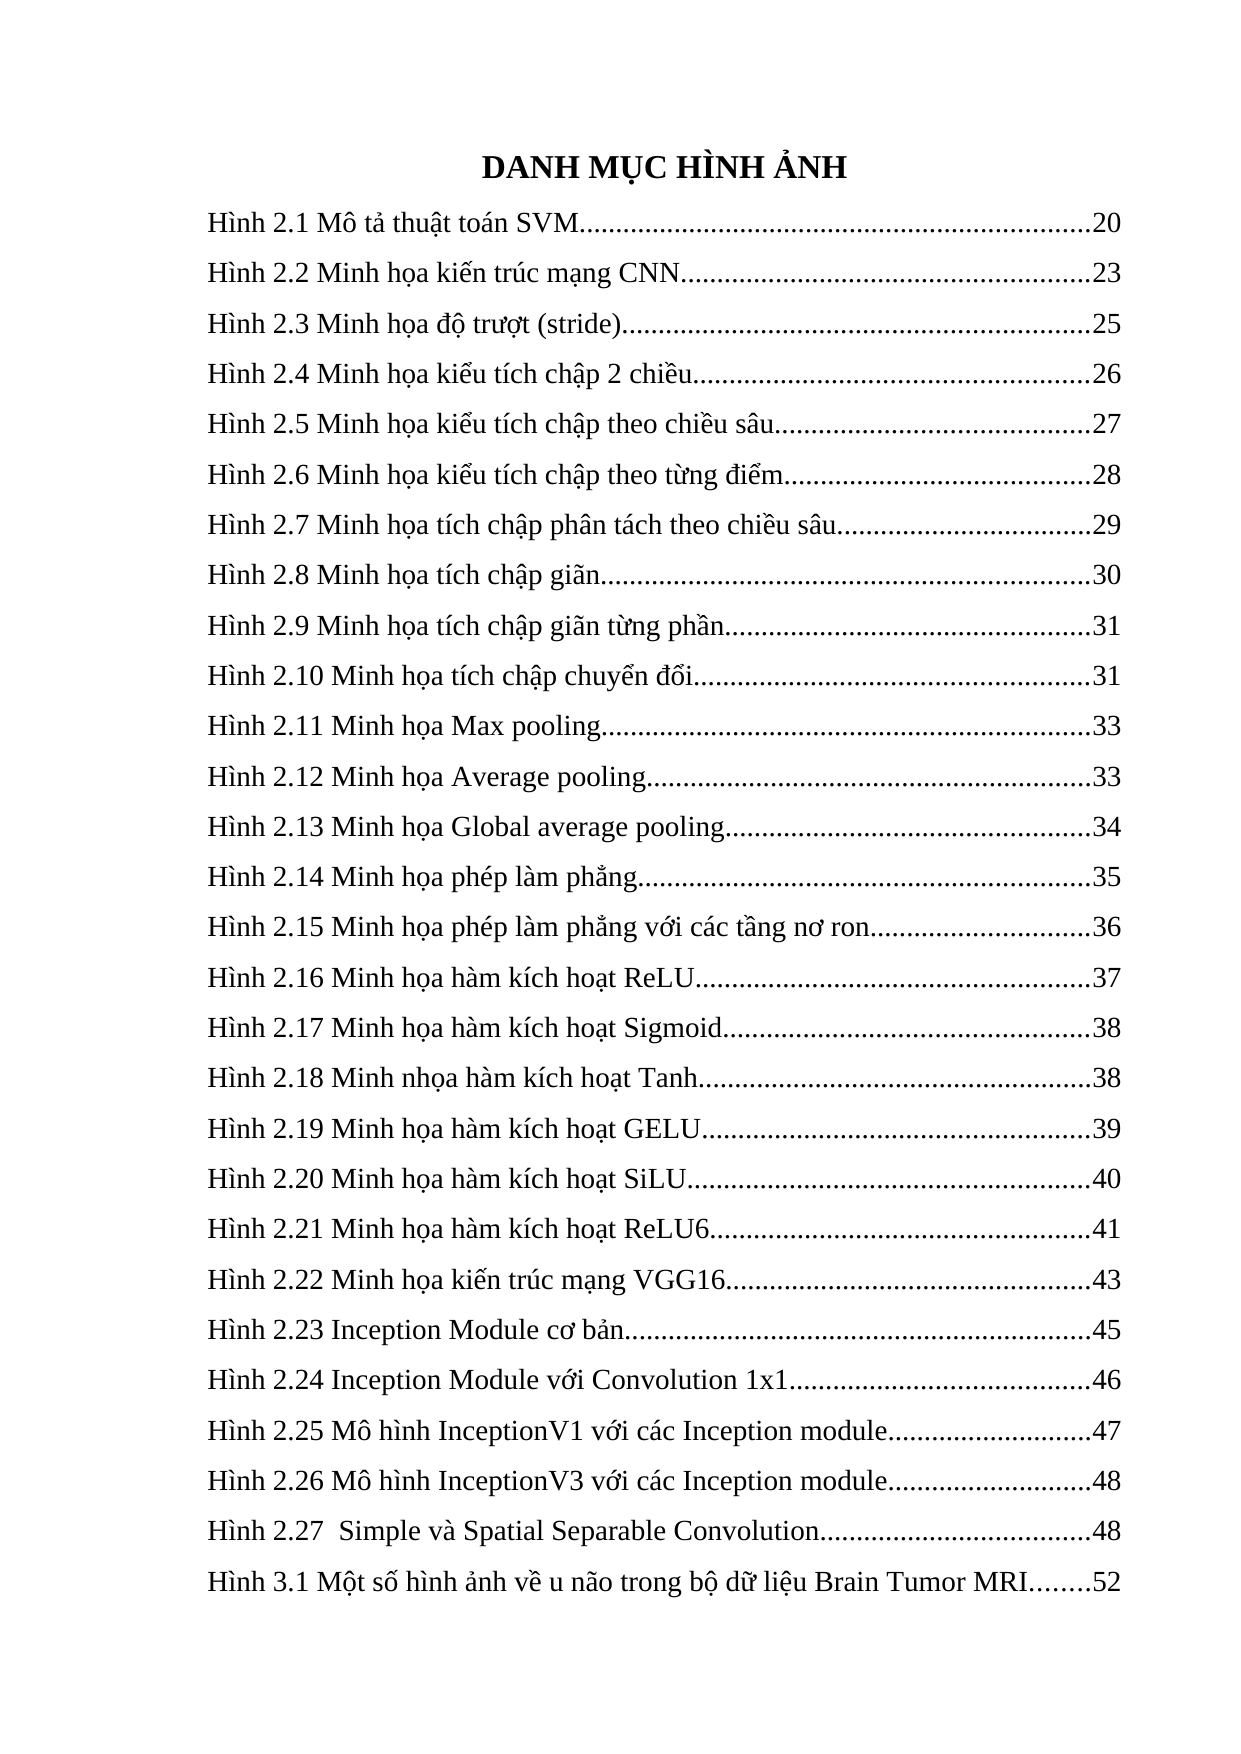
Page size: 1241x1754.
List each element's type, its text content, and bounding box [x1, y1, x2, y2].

text Hình 3.1 Một số hình ảnh về u não trong bộ dữ liệu Brain Tumor MRI 52 [207, 1564, 1122, 1597]
text Hình 2.18 Minh nhọa hàm kích hoạt Tanh 38 [207, 1061, 1122, 1094]
text DANH MỤC HÌNH ẢNH [207, 148, 1122, 186]
text Hình 2.10 Minh họa tích chập chuyển đổi 31 [207, 658, 1122, 692]
text Hình 2.2 Minh họa kiến trúc mạng CNN 23 [207, 256, 1122, 289]
text Hình 2.27 Simple và Spatial Separable Convolution 48 [207, 1513, 1122, 1547]
text Hình 2.17 Minh họa hàm kích hoạt Sigmoid 38 [207, 1010, 1122, 1044]
text Hình 2.24 Inception Module với Convolution 1x1 46 [207, 1362, 1122, 1396]
text Hình 2.5 Minh họa kiểu tích chập theo chiều sâu 27 [207, 406, 1122, 440]
text Hình 2.8 Minh họa tích chập giãn 30 [207, 557, 1122, 591]
text Hình 2.21 Minh họa hàm kích hoạt ReLU6 41 [207, 1211, 1122, 1245]
text Hình 2.26 Mô hình InceptionV3 với các Inception module 48 [207, 1463, 1122, 1497]
text Hình 2.23 Inception Module cơ bản 45 [207, 1312, 1122, 1346]
text Hình 2.4 Minh họa kiểu tích chập 2 chiều 26 [207, 356, 1122, 390]
text Hình 2.14 Minh họa phép làm phẳng 35 [207, 859, 1122, 893]
text Hình 2.7 Minh họa tích chập phân tách theo chiều sâu 29 [207, 507, 1122, 541]
text Hình 2.12 Minh họa Average pooling 33 [207, 759, 1122, 792]
text Hình 2.16 Minh họa hàm kích hoạt ReLU 37 [207, 960, 1122, 993]
text Hình 2.20 Minh họa hàm kích hoạt SiLU 40 [207, 1161, 1122, 1195]
text Hình 2.3 Minh họa độ trượt (stride) 25 [207, 306, 1122, 339]
text Hình 2.25 Mô hình InceptionV1 với các Inception module 47 [207, 1413, 1122, 1446]
text Hình 2.9 Minh họa tích chập giãn từng phần 31 [207, 608, 1122, 641]
text Hình 2.6 Minh họa kiểu tích chập theo từng điểm 28 [207, 457, 1122, 490]
text Hình 2.19 Minh họa hàm kích hoạt GELU 39 [207, 1111, 1122, 1144]
text Hình 2.11 Minh họa Max pooling 33 [207, 708, 1122, 742]
text Hình 2.15 Minh họa phép làm phẳng với các tầng nơ ron 36 [207, 909, 1122, 943]
text Hình 2.22 Minh họa kiến trúc mạng VGG16 43 [207, 1262, 1122, 1295]
text Hình 2.13 Minh họa Global average pooling 34 [207, 809, 1122, 842]
text Hình 2.1 Mô tả thuật toán SVM 20 [207, 205, 1122, 239]
